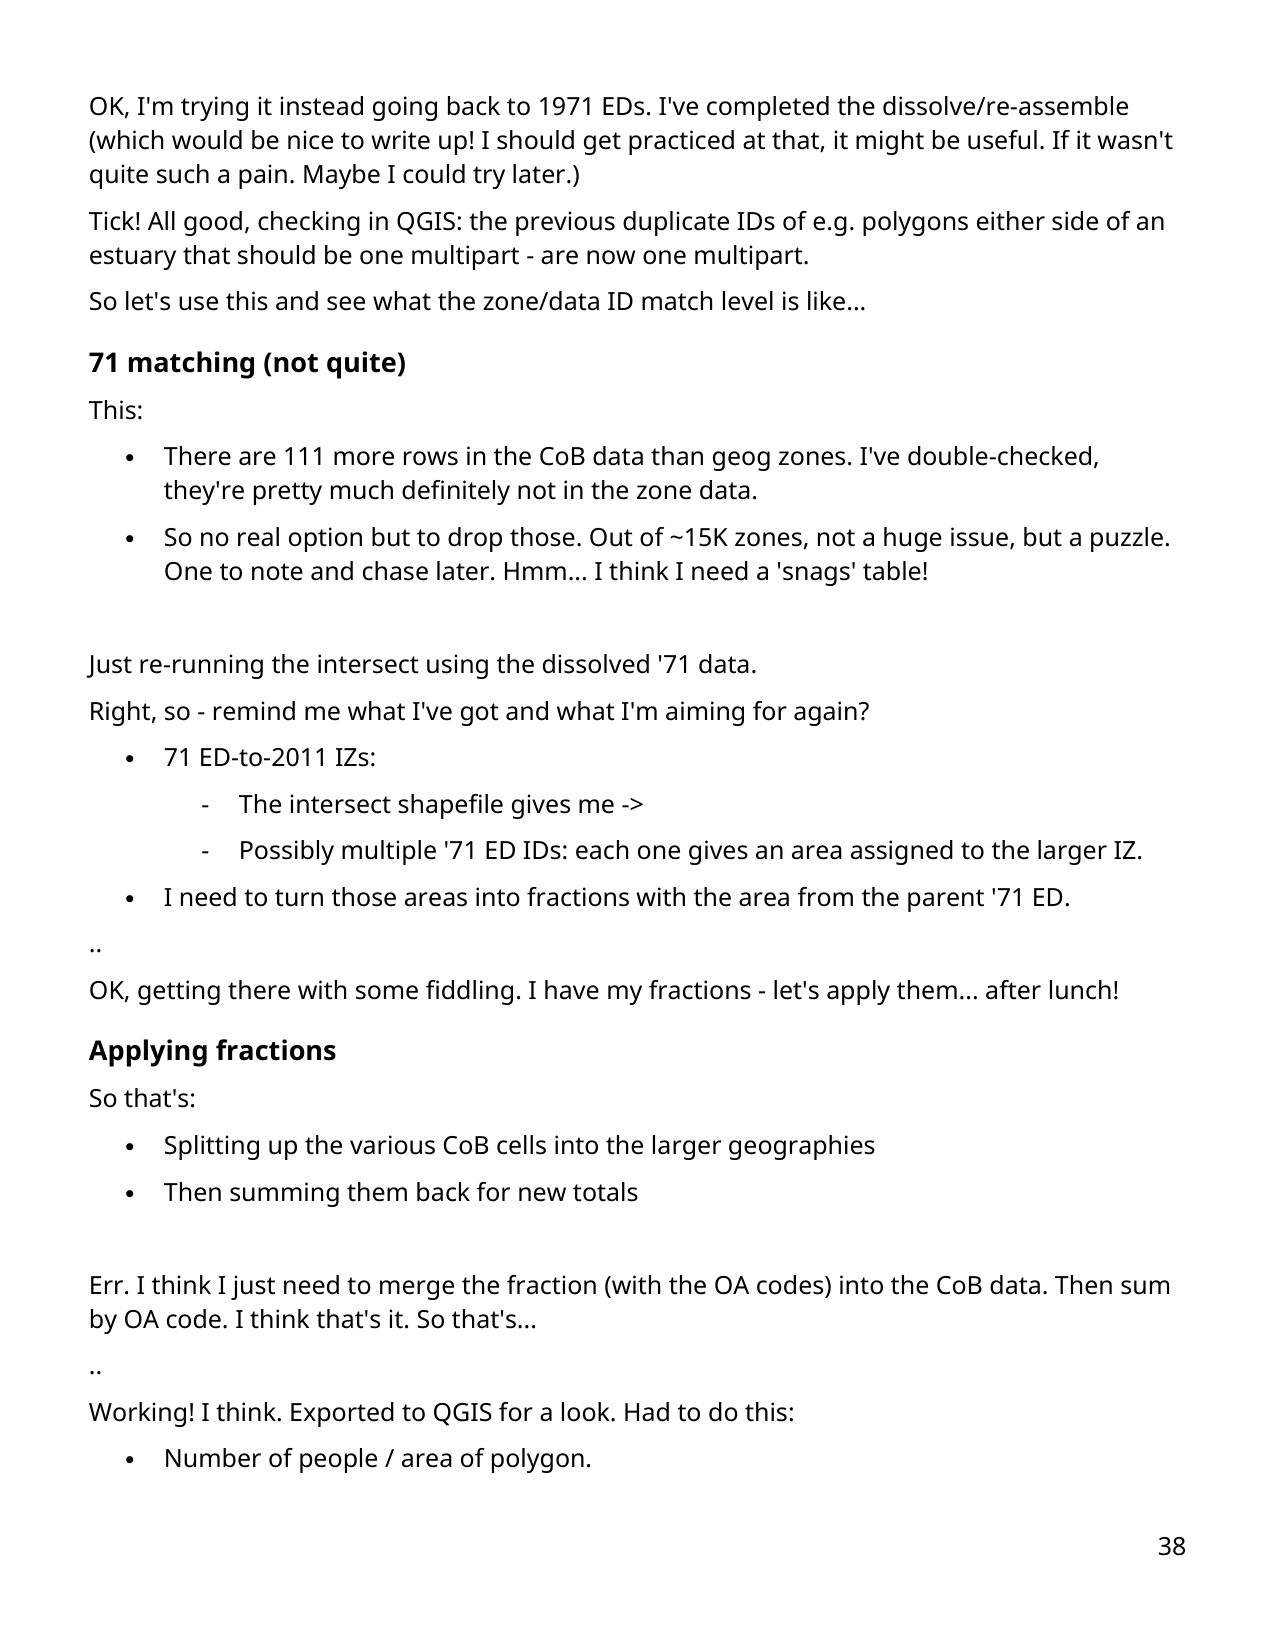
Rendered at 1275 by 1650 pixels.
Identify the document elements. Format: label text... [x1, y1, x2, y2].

text .. [89, 1348, 1186, 1382]
text So let's use this and see what the zone/data ID match level is like... [89, 284, 1186, 318]
list So no real option but to drop those. Out of ~15K zones, not a huge issue, but a puzzle. One to note and chase later. Hmm... I think I need a 'snags' table! [126, 519, 1186, 588]
text Working! I think. Exported to QGIS for a look. Had to do this: [89, 1394, 1186, 1429]
subtitle Applying fractions [89, 1032, 1186, 1069]
list The intersect shapefile gives me -> [201, 786, 1186, 821]
text .. [89, 926, 1186, 960]
list Splitting up the various CoB cells into the larger geographies [126, 1128, 1186, 1162]
text OK, I'm trying it instead going back to 1971 EDs. I've completed the dissolve/re-assemble (which would be nice to write up! I should get practiced at that, it might be useful. If it wasn't quite such a pain. Maybe I could try later.) [89, 89, 1186, 191]
list I need to turn those areas into fractions with the area from the parent '71 ED. [126, 879, 1186, 914]
text Tick! All good, checking in QGIS: the previous duplicate IDs of e.g. polygons either side of an estuary that should be one multipart - are now one multipart. [89, 203, 1186, 271]
text Just re-running the intersect using the dissolved '71 data. [89, 647, 1186, 681]
text Right, so - remind me what I've got and what I'm aiming for again? [89, 693, 1186, 727]
list Number of people / area of polygon. [126, 1441, 1186, 1475]
text So that's: [89, 1081, 1186, 1115]
text OK, getting there with some fiddling. I have my fractions - let's apply them... after lunch! [89, 973, 1186, 1007]
text This: [89, 392, 1186, 426]
subtitle 71 matching (not quite) [89, 343, 1186, 380]
list Then summing them back for new totals [126, 1174, 1186, 1208]
list 71 ED-to-2011 IZs: [126, 740, 1186, 774]
text Err. I think I just need to merge the fraction (with the OA codes) into the CoB data. Then sum by OA code. I think that's it. So that's... [89, 1267, 1186, 1336]
list Possibly multiple '71 ED IDs: each one gives an area assigned to the larger IZ. [201, 833, 1186, 867]
list There are 111 more rows in the CoB data than geog zones. I've double-checked, they're pretty much definitely not in the zone data. [126, 439, 1186, 507]
